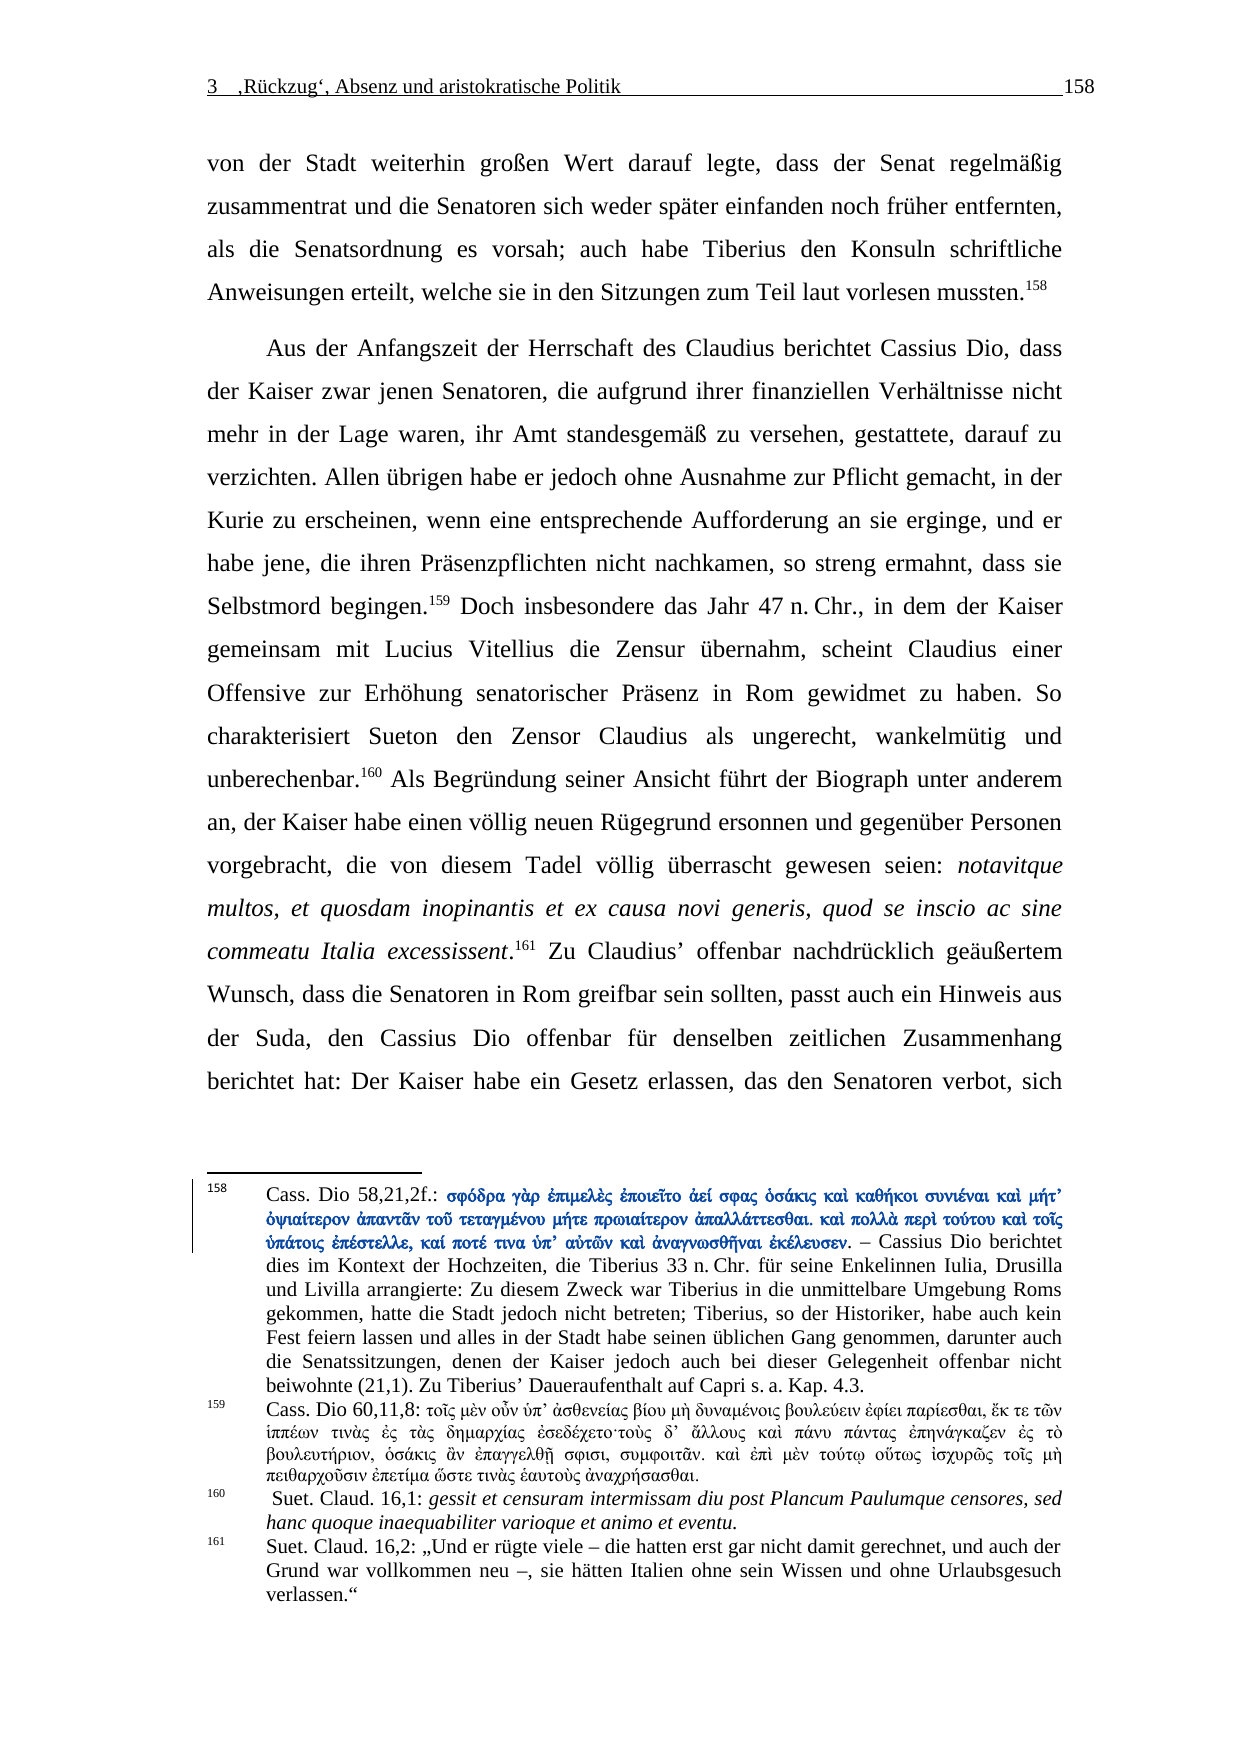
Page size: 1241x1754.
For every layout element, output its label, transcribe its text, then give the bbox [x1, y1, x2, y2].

text Aus der Anfangszeit der Herrschaft des Claudius berichtet Cassius Dio, dass der Kaiser zwar jenen Senatoren, die aufgrund ihrer finanziellen Verhältnisse nicht mehr in der Lage waren, ihr Amt standesgemäß zu versehen, gestattete, darauf zu verzichten. Allen übrigen habe er jedoch ohne Ausnahme zur Pflicht gemacht, in der Kurie zu erscheinen, wenn eine entsprechende Aufforderung an sie erginge, und er habe jene, die ihren Präsenzpflichten nicht nachkamen, so streng ermahnt, dass sie Selbstmord begingen. Doch insbesondere das Jahr 47 n. Chr., in dem der Kaiser gemeinsam mit Lucius Vitellius die Zensur übernahm, scheint Claudius einer Offensive zur Erhöhung senatorischer Präsenz in Rom gewidmet zu haben. So charakterisiert Sueton den Zensor Claudius als ungerecht, wankelmütig und unberechenbar. Als Begründung seiner Ansicht führt der Biograph unter anderem an, der Kaiser habe einen völlig neuen Rügegrund ersonnen und gegenüber Personen vorgebracht, die von diesem Tadel völlig überrascht gewesen seien: notavitque multos, et quosdam inopinantis et ex causa novi generis, quod se inscio ac sine commeatu Italia excessissent. Zu Claudius’ offenbar nachdrücklich geäußertem Wunsch, dass die Senatoren in Rom greifbar sein sollten, passt auch ein Hinweis aus der Suda, den Cassius Dio offenbar für denselben zeitlichen Zusammenhang berichtet hat: Der Kaiser habe ein Gesetz erlassen, das den Senatoren verbot, sich ohne kaiserliche Anordnung mehr als sieben Meilen von der Stadt zu entfernen. Ebenfalls im Jahr 47 n. Chr. erregte Surdinius Gallus das Missfallen des Kaisers: Claudius hatte wohl im Zuge der lectio senatus, die mit der Zensur einherging, verarmte Mitglieder ausgeschlossen und andere Personen neu zu Senatoren ernannt, darunter auch Surdinius. Als jener kurz darauf Vorbereitungen traf, um nach Karthago überzusiedeln, ließ Claudius ihn zurückholen und zwang ihn, in Rom bzw. Italien zu bleiben. In denselben zeitlichen Kontext dürfte die von Sueton überlieferte Nachricht gehören, Claudius habe Beurlaubungen, die bis dahin beim Senat beantragt zu werden pflegten, nun als persönliche Gunsterweise seinerseits behandelt; auch verweist der Biograph pejorativ auf eine neue Art der Relegation, die der Kaiser geschaffen habe, indem er einigen Personen verbot, sich mehr als drei Meilen von der Stadt zu entfernen. [207, 333, 1063, 1094]
text Im Jahr 16 n. Chr. verdeutlicht das Beispiel des Lucius Calpurnius Piso, wie wichtig es den ersten Kaisern war, politische Statements mittels eines demonstrativen Rückzugs aus Rom durch Senatoren zu verhindern, die alten, mächtigen und wohlhabenden Familien entstammten: Im Zuge einer lebhaften Diskussion im Senat, die Sittenverfall und luxuria in der Bürgerschaft thematisierte, soll Piso scharf die ambitus fori, die corrupta iudicia sowie die saevitia oratorum accusationes minitantium getadelt und in der Kurie und in Gegenwart des Kaisers Tiberius gedroht haben, die Stadt zu verlassen, um sich aufs Land zurückzuziehen; der princeps, der sich offenbar nicht in der Lage sah, Pisos Anwesenheit in Rom schlicht zu befehlen, habe daraufhin versucht, ihn mit begütigenden Worten umzustimmen, und bat auch dessen Verwandte, in diesem Sinne auf Piso einzuwirken. Auf den ersten Blick paradox erscheint eine Nachricht aus dem Jahr 33 n. Chr., wonach Tiberius, der zu dieser Zeit bereits seit sieben Jahren auf Capri weilte, trotz seiner eigenen Absenz von der Stadt weiterhin großen Wert darauf legte, dass der Senat regelmäßig zusammentrat und die Senatoren sich weder später einfanden noch früher entfernten, als die Senatsordnung es vorsah; auch habe Tiberius den Konsuln schriftliche Anweisungen erteilt, welche sie in den Sitzungen zum Teil laut vorlesen mussten. [207, 148, 1063, 306]
